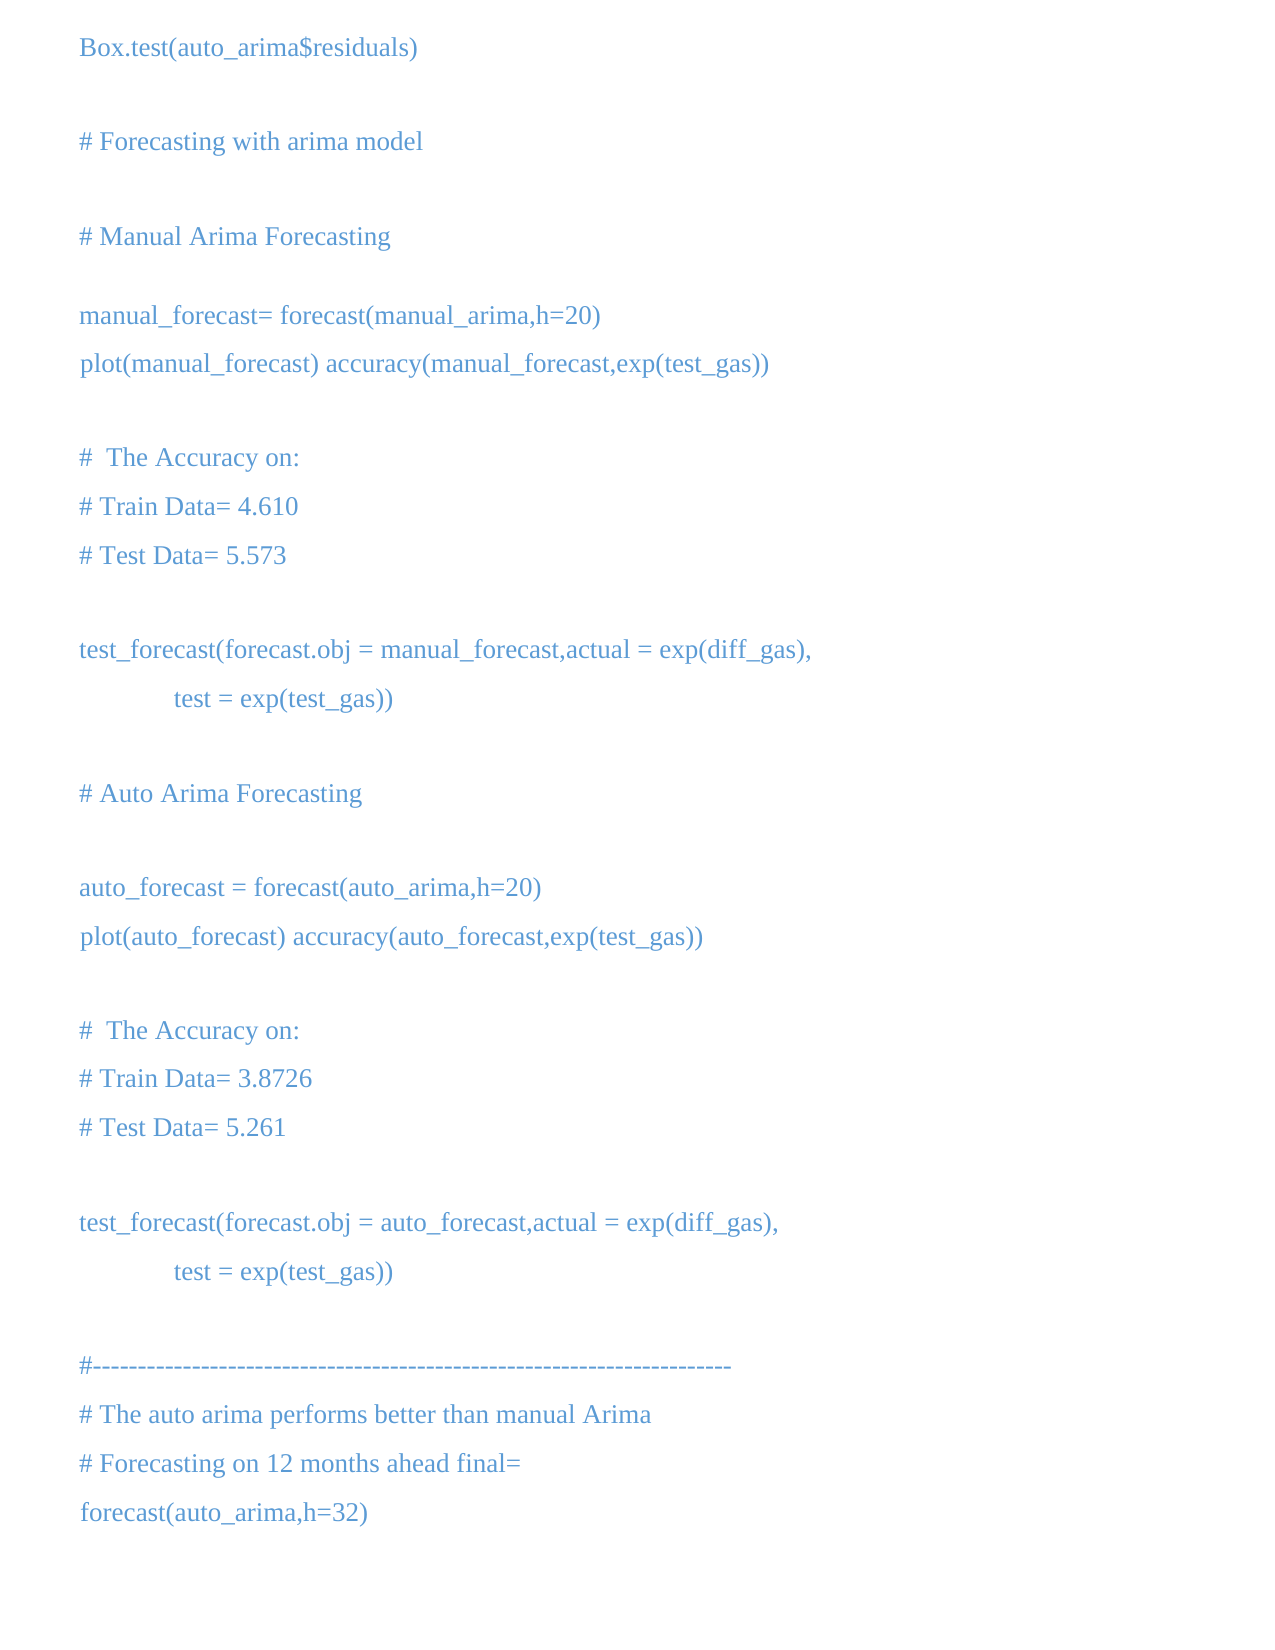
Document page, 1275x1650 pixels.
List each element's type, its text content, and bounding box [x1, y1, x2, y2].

text test_forecast(forecast.obj = manual_forecast,actual = exp(diff_gas), [79, 634, 970, 665]
text #----------------------------------------------------------------------- [79, 1349, 970, 1381]
text # Train Data= 4.610 [79, 490, 970, 521]
text # Forecasting with arima model [79, 126, 970, 157]
text Box.test(auto_arima$residuals) [79, 31, 970, 62]
text # Forecasting on 12 months ahead final= forecast(auto_arima,h=32) [79, 1447, 528, 1527]
text # Manual Arima Forecasting [79, 220, 970, 251]
text # Test Data= 5.573 [79, 539, 970, 570]
text auto_forecast = forecast(auto_arima,h=20) plot(auto_forecast) accuracy(auto_forecast,exp(test_gas)) [79, 871, 712, 951]
text test_forecast(forecast.obj = auto_forecast,actual = exp(diff_gas), [79, 1206, 970, 1237]
text manual_forecast= forecast(manual_arima,h=20) plot(manual_forecast) accuracy(manual_forecast,exp(test_gas)) [79, 299, 779, 378]
text test = exp(test_gas)) [79, 1255, 970, 1286]
text test = exp(test_gas)) [79, 682, 970, 714]
text # The auto arima performs better than manual Arima [79, 1398, 970, 1429]
text # The Accuracy on: [79, 1014, 970, 1045]
text # Train Data= 3.8726 [79, 1063, 970, 1094]
text # The Accuracy on: [79, 441, 970, 473]
text # Test Data= 5.261 [79, 1111, 970, 1143]
text # Auto Arima Forecasting [79, 777, 970, 808]
